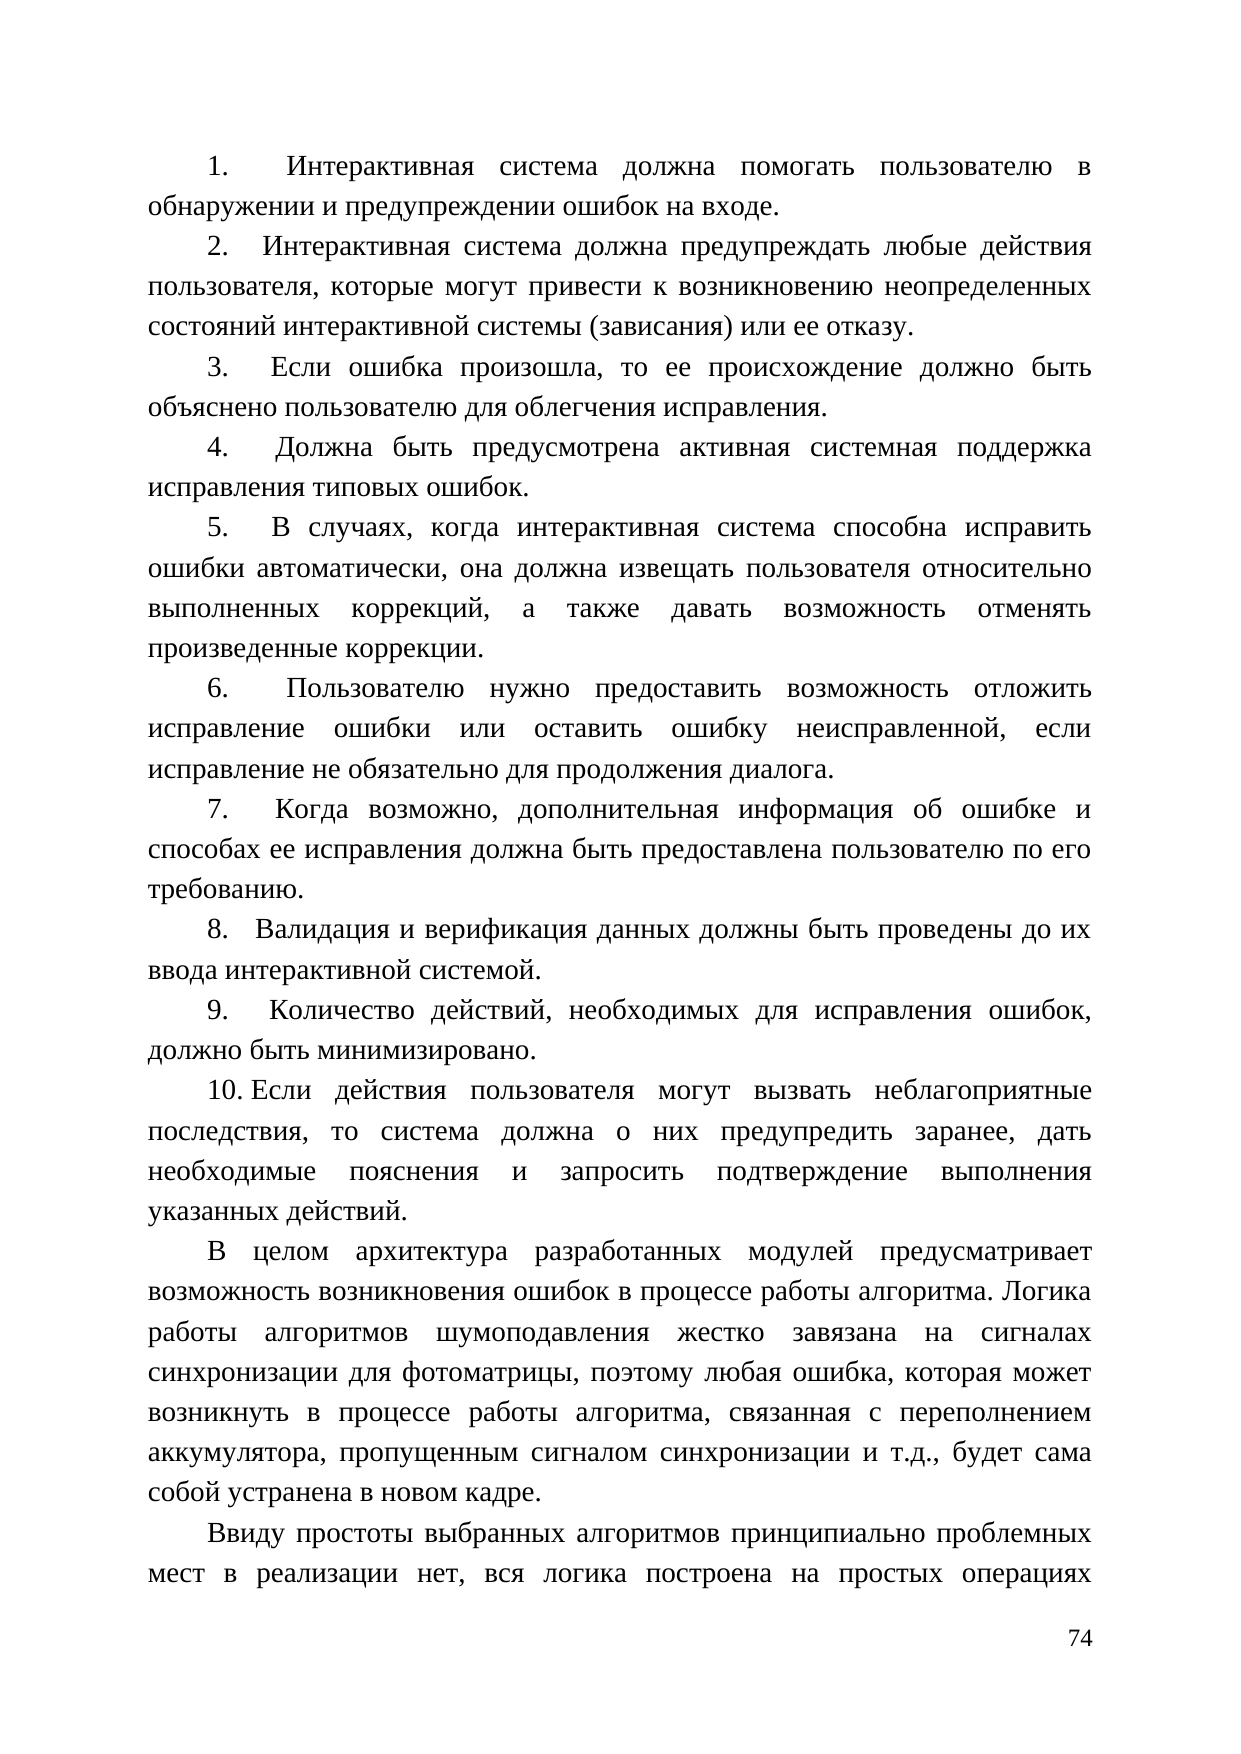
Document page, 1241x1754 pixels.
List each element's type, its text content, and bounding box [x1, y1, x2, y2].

list Если действия пользователя могут вызвать неблагоприятные последствия, то система должна о них предупредить заранее, дать необходимые пояснения и запросить подтверждение выполнения указанных действий. [148, 1072, 1092, 1227]
list Пользователю нужно предоставить возможность отложить исправление ошибки или оставить ошибку неисправленной, если исправление не обязательно для продолжения диалога. [148, 670, 1092, 784]
list Должна быть предусмотрена активная системная поддержка исправления типовых ошибок. [148, 429, 1092, 503]
list Интерактивная система должна предупреждать любые действия пользователя, которые могут привести к возникновению неопределенных состояний интерактивной системы (зависания) или ее отказу. [148, 228, 1092, 342]
list Валидация и верификация данных должны быть проведены до их ввода интерактивной системой. [148, 912, 1092, 985]
list Когда возможно, дополнительная информация об ошибке и способах ее исправления должна быть предоставлена пользователю по его требованию. [148, 791, 1092, 905]
list Интерактивная система должна помогать пользователю в обнаружении и предупреждении ошибок на входе. [148, 148, 1092, 221]
text В целом архитектура разработанных модулей предусматривает возможность возникновения ошибок в процессе работы алгоритма. Логика работы алгоритмов шумоподавления жестко завязана на сигналах синхронизации для фотоматрицы, поэтому любая ошибка, которая может возникнуть в процессе работы алгоритма, связанная с переполнением аккумулятора, пропущенным сигналом синхронизации и т.д., будет сама собой устранена в новом кадре. [148, 1233, 1092, 1508]
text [148, 1515, 1092, 1588]
list Количество действий, необходимых для исправления ошибок, должно быть минимизировано. [148, 992, 1092, 1066]
list В случаях, когда интерактивная система способна исправить ошибки автоматически, она должна извещать пользователя относительно выполненных коррекций, а также давать возможность отменять произведенные коррекции. [148, 509, 1092, 664]
list Если ошибка произошла, то ее происхождение должно быть объяснено пользователю для облегчения исправления. [148, 349, 1092, 422]
